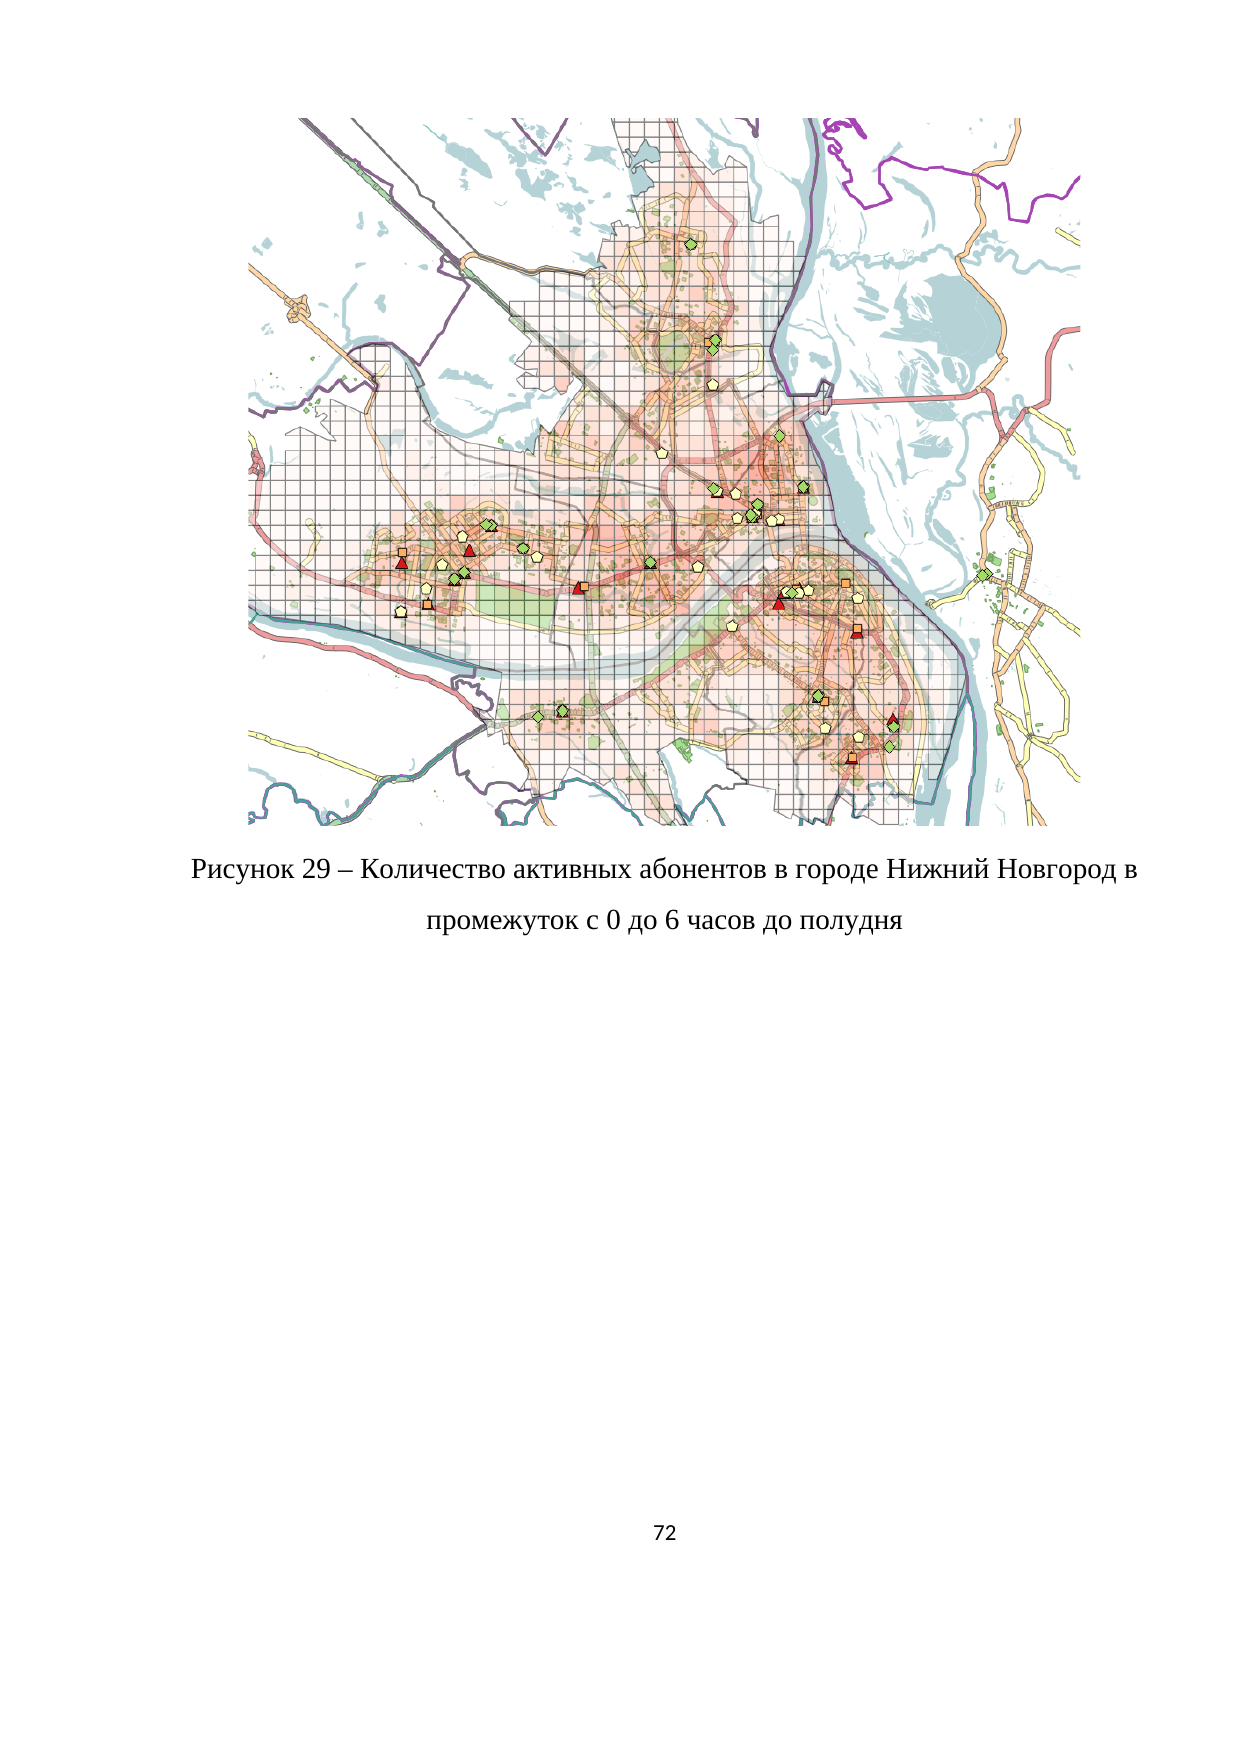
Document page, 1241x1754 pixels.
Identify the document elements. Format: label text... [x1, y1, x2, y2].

picture [248, 118, 1081, 826]
text Рисунок 29 – Количество активных абонентов в городе Нижний Новгород в промежуток с 0 до 6 часов до полудня [177, 851, 1152, 935]
